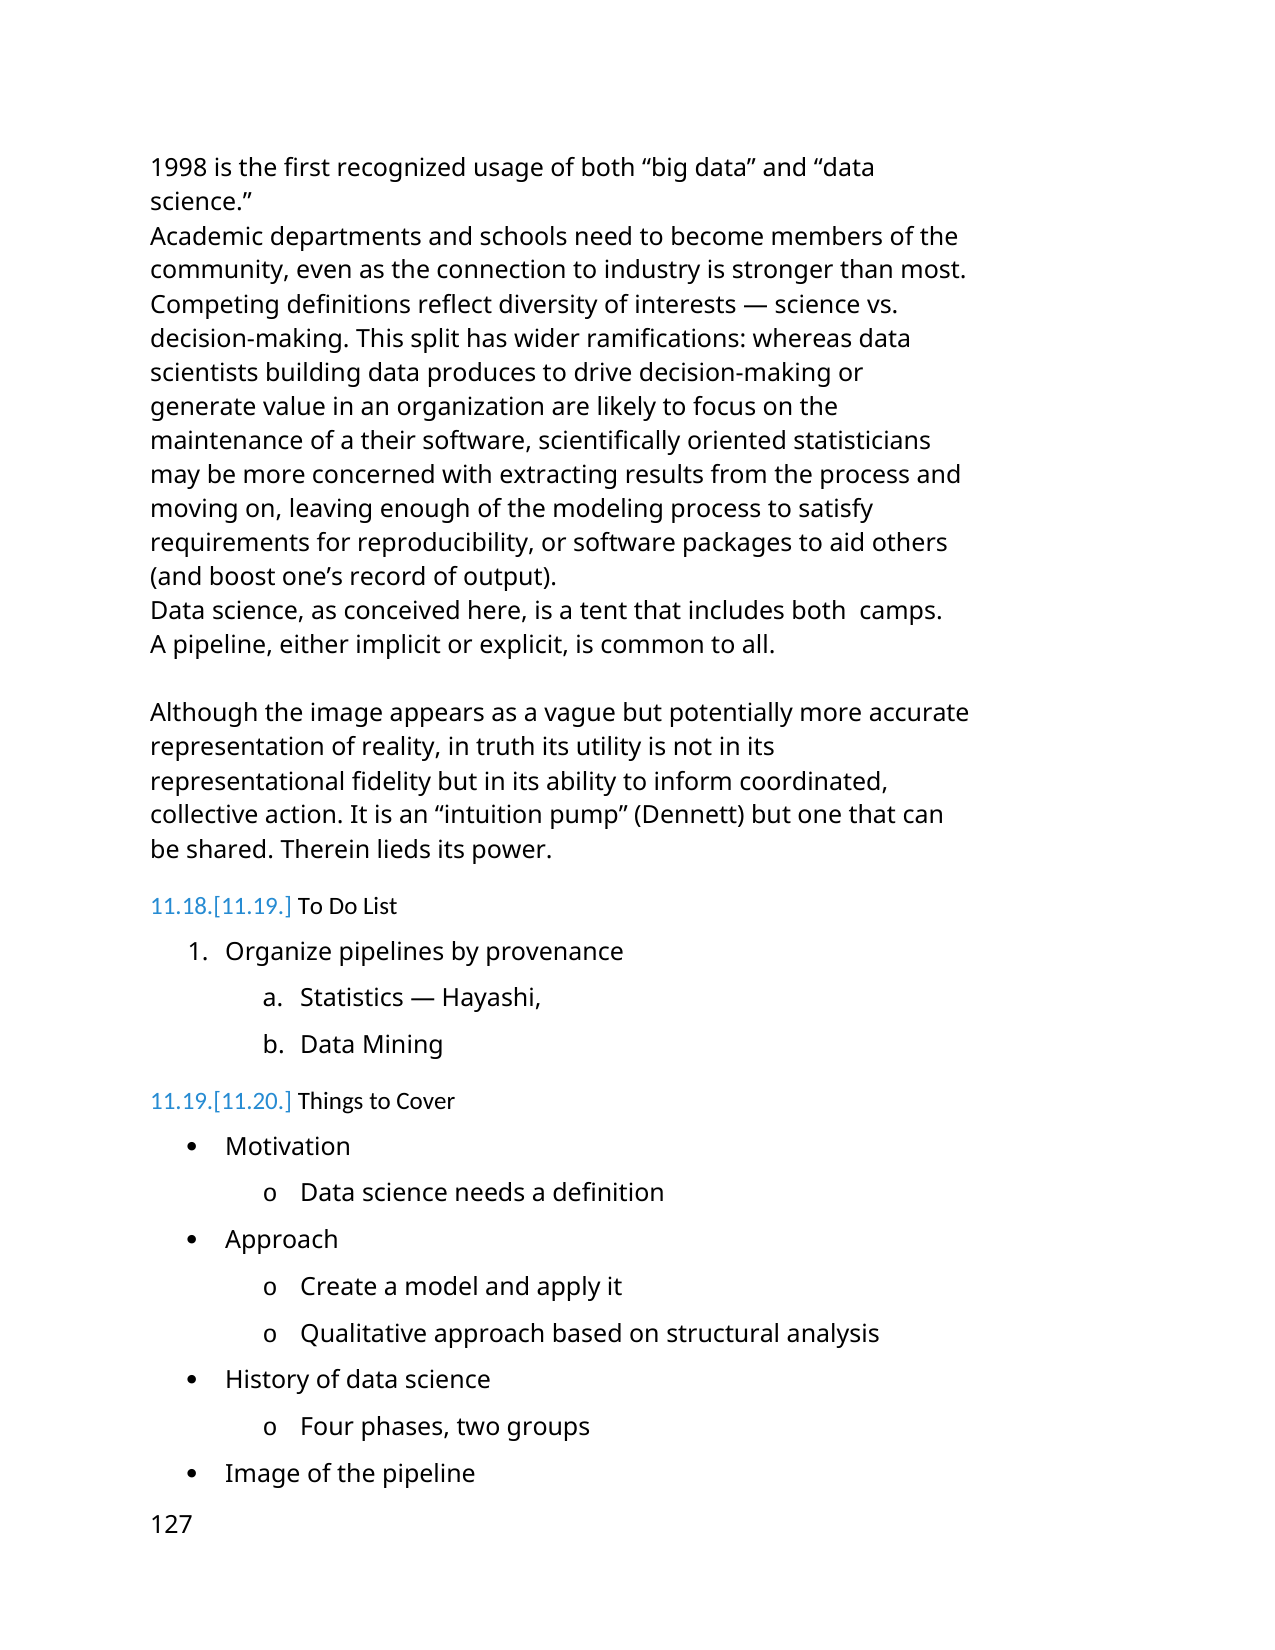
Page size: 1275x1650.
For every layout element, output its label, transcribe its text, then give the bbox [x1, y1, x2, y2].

list History of data science [187, 1362, 975, 1396]
text Data science, as conceived here, is a tent that includes both camps. [150, 593, 975, 627]
text Competing definitions reflect diversity of interests — science vs. decision-making. This split has wider ramifications: whereas data scientists building data produces to drive decision-making or generate value in an organization are likely to focus on the maintenance of a their software, scientifically oriented statisticians may be more concerned with extracting results from the process and moving on, leaving enough of the modeling process to satisfy requirements for reproducibility, or software packages to aid others (and boost one’s record of output). [150, 286, 975, 593]
text 1998 is the first recognized usage of both “big data” and “data science.” [150, 150, 975, 218]
list Motivation [187, 1128, 975, 1163]
subtitle Things to Cover [150, 1086, 975, 1116]
list Create a model and apply it [262, 1268, 975, 1303]
list Data Mining [262, 1026, 975, 1061]
text Academic departments and schools need to become members of the community, even as the connection to industry is stronger than most. [150, 218, 975, 286]
list Data science needs a definition [262, 1175, 975, 1209]
list Four phases, two groups [262, 1408, 975, 1443]
list Approach [187, 1222, 975, 1256]
list Image of the pipeline [187, 1455, 975, 1489]
list Statistics — Hayashi, [262, 980, 975, 1014]
list Qualitative approach based on structural analysis [262, 1315, 975, 1349]
subtitle To Do List [150, 890, 975, 921]
text A pipeline, either implicit or explicit, is common to all. [150, 627, 975, 661]
list Organize pipelines by provenance [187, 933, 975, 967]
text Although the image appears as a vague but potentially more accurate representation of reality, in truth its utility is not in its representational fidelity but in its ability to inform coordinated, collective action. It is an “intuition pump” (Dennett) but one that can be shared. Therein lieds its power. [150, 695, 975, 865]
